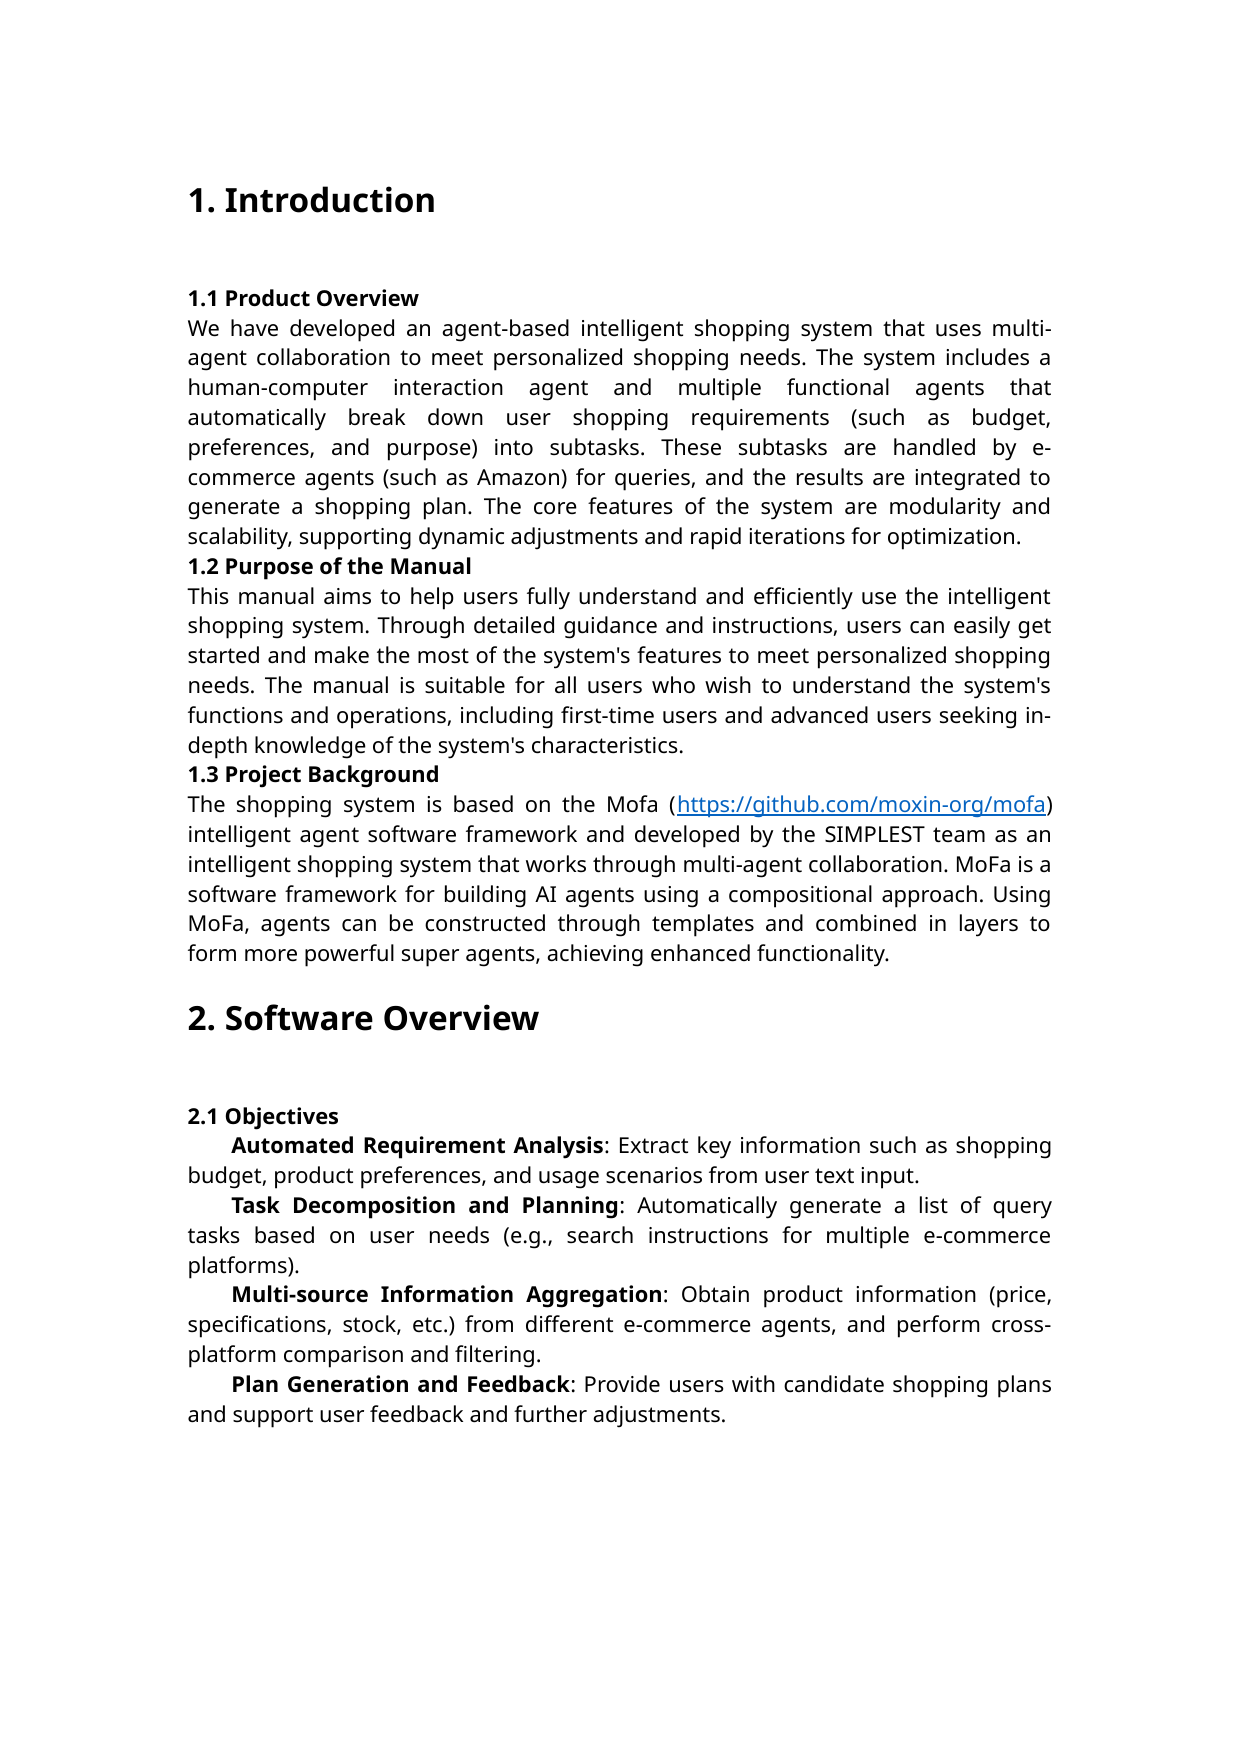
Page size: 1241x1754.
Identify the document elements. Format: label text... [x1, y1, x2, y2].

subtitle 2. Software Overview [187, 995, 1053, 1040]
text Multi-source Information Aggregation: Obtain product information (price, specifications, stock, etc.) from different e-commerce agents, and perform cross-platform comparison and filtering. [187, 1279, 1053, 1369]
text Automated Requirement Analysis: Extract key information such as shopping budget, product preferences, and usage scenarios from user text input. [187, 1130, 1053, 1190]
text 1.2 Purpose of the Manual [187, 551, 1053, 581]
text This manual aims to help users fully understand and efficiently use the intelligent shopping system. Through detailed guidance and instructions, users can easily get started and make the most of the system's features to meet personalized shopping needs. The manual is suitable for all users who wish to understand the system's functions and operations, including first-time users and advanced users seeking in-depth knowledge of the system's characteristics. [187, 581, 1053, 759]
text Plan Generation and Feedback: Provide users with candidate shopping plans and support user feedback and further adjustments. [187, 1369, 1053, 1428]
text 1.1 Product Overview [187, 283, 1053, 312]
text 2.1 Objectives [187, 1101, 1053, 1130]
subtitle 1. Introduction [187, 177, 1053, 222]
text The shopping system is based on the Mofa (https://github.com/moxin-org/mofa) intelligent agent software framework and developed by the SIMPLEST team as an intelligent shopping system that works through multi-agent collaboration. MoFa is a software framework for building AI agents using a compositional approach. Using MoFa, agents can be constructed through templates and combined in layers to form more powerful super agents, achieving enhanced functionality. [187, 789, 1053, 968]
text Task Decomposition and Planning: Automatically generate a list of query tasks based on user needs (e.g., search instructions for multiple e-commerce platforms). [187, 1190, 1053, 1279]
text We have developed an agent-based intelligent shopping system that uses multi-agent collaboration to meet personalized shopping needs. The system includes a human-computer interaction agent and multiple functional agents that automatically break down user shopping requirements (such as budget, preferences, and purpose) into subtasks. These subtasks are handled by e-commerce agents (such as Amazon) for queries, and the results are integrated to generate a shopping plan. The core features of the system are modularity and scalability, supporting dynamic adjustments and rapid iterations for optimization. [187, 312, 1053, 551]
text 1.3 Project Background [187, 759, 1053, 789]
